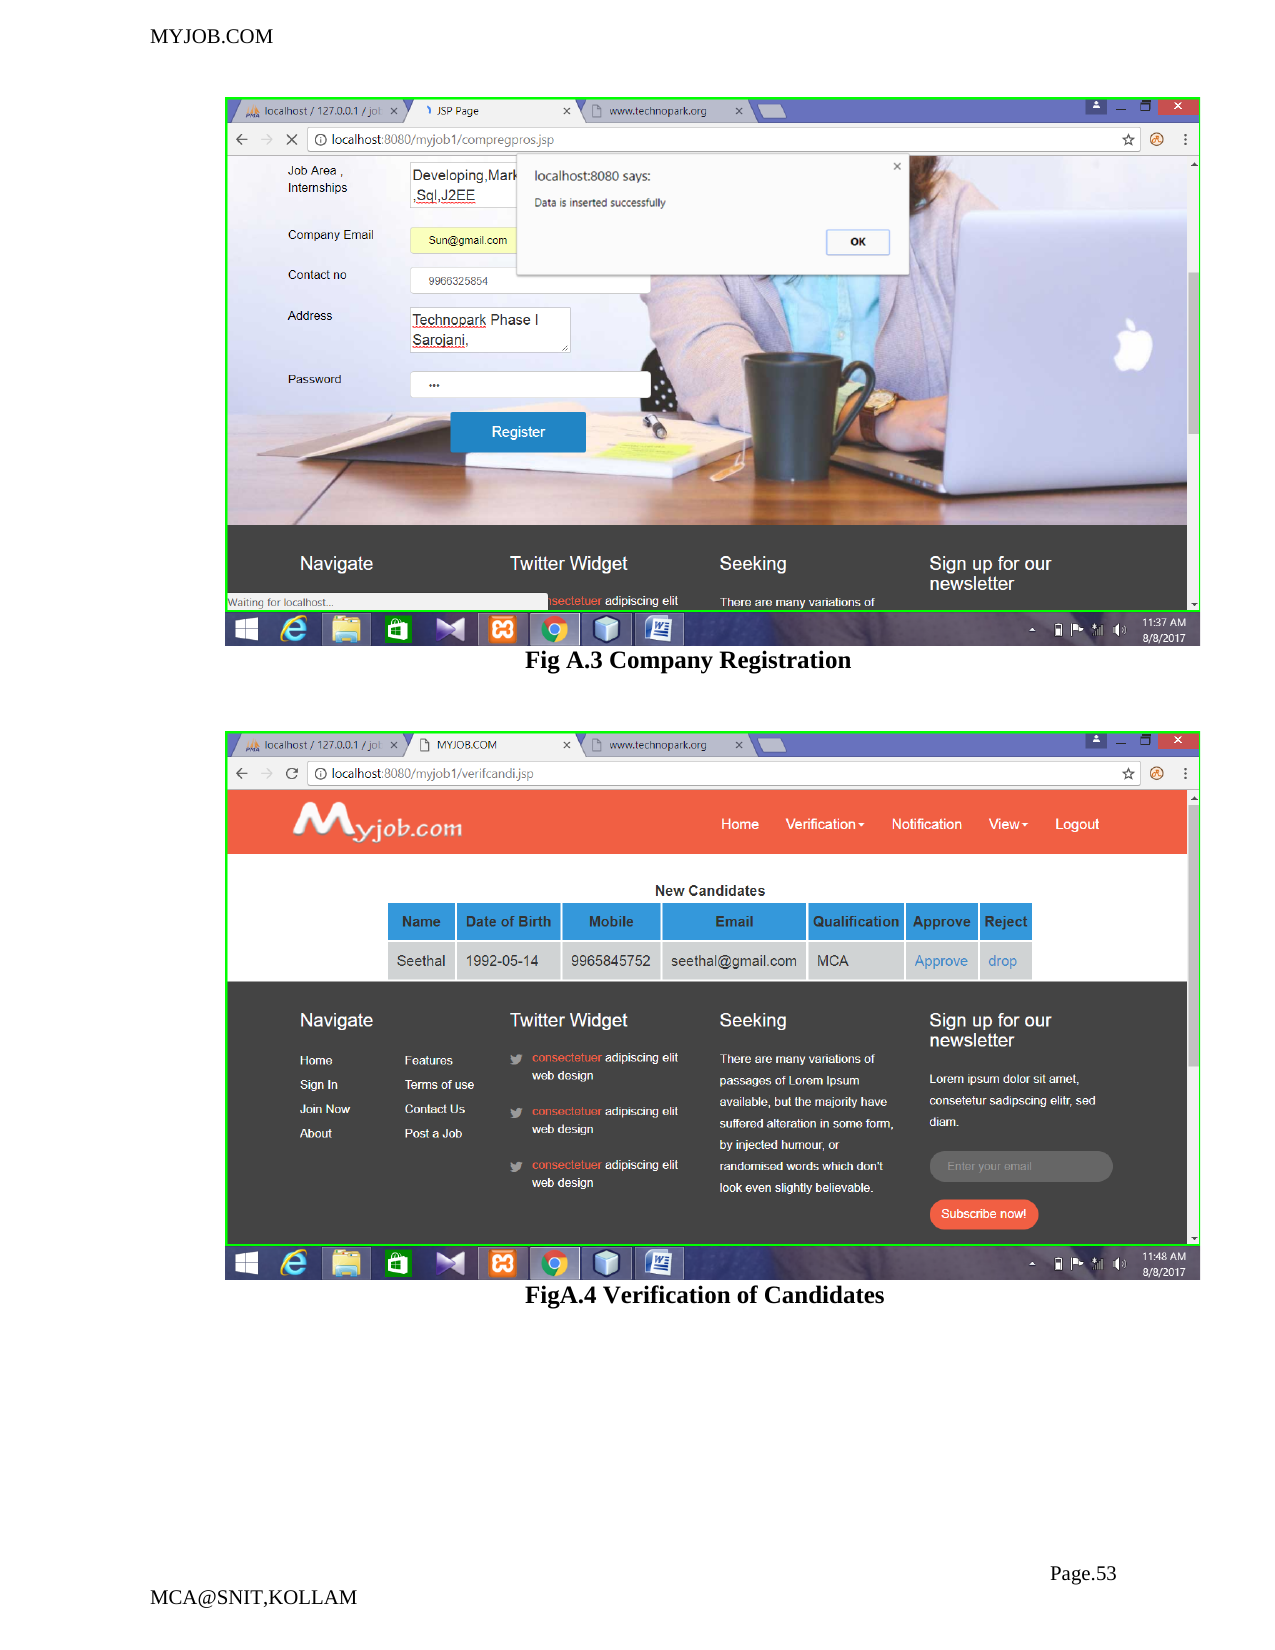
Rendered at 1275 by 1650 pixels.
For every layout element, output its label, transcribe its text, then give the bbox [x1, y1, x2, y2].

picture [225, 731, 1200, 1280]
picture [225, 97, 1200, 646]
text FigA.4 Verification of Candidates [225, 1280, 1125, 1308]
text Fig A.3 Company Registration [225, 646, 1125, 674]
